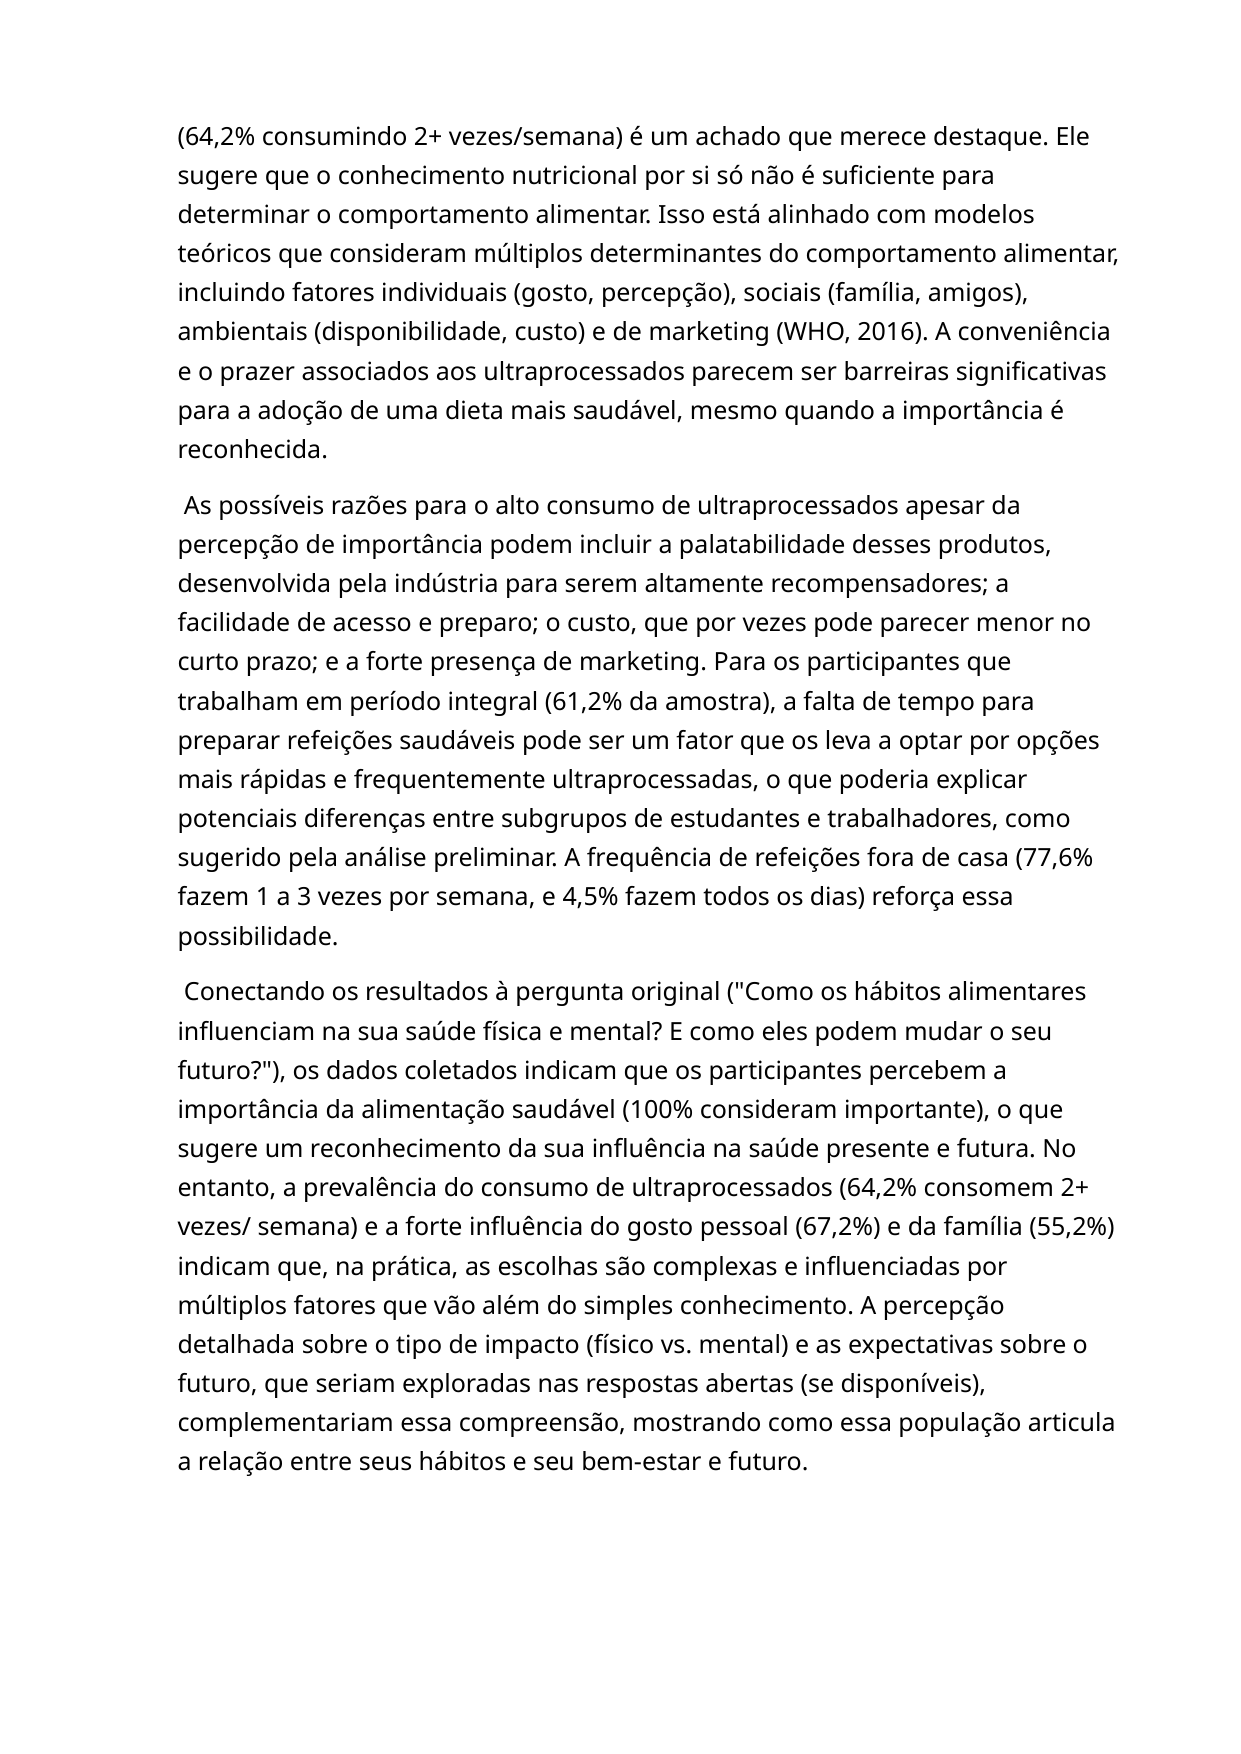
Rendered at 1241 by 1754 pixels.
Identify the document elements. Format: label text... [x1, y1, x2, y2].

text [177, 118, 1122, 466]
text Conectando os resultados à pergunta original ("Como os hábitos alimentares influenciam na sua saúde física e mental? E como eles podem mudar o seu futuro?"), os dados coletados indicam que os participantes percebem a importância da alimentação saudável (100% consideram importante), o que sugere um reconhecimento da sua influência na saúde presente e futura. No entanto, a prevalência do consumo de ultraprocessados (64,2% consomem 2+ vezes/ semana) e a forte influência do gosto pessoal (67,2%) e da família (55,2%) indicam que, na prática, as escolhas são complexas e influenciadas por múltiplos fatores que vão além do simples conhecimento. A percepção detalhada sobre o tipo de impacto (físico vs. mental) e as expectativas sobre o futuro, que seriam exploradas nas respostas abertas (se disponíveis), complementariam essa compreensão, mostrando como essa população articula a relação entre seus hábitos e seu bem-estar e futuro. [177, 974, 1122, 1478]
text As possíveis razões para o alto consumo de ultraprocessados apesar da percepção de importância podem incluir a palatabilidade desses produtos, desenvolvida pela indústria para serem altamente recompensadores; a facilidade de acesso e preparo; o custo, que por vezes pode parecer menor no curto prazo; e a forte presença de marketing. Para os participantes que trabalham em período integral (61,2% da amostra), a falta de tempo para preparar refeições saudáveis pode ser um fator que os leva a optar por opções mais rápidas e frequentemente ultraprocessadas, o que poderia explicar potenciais diferenças entre subgrupos de estudantes e trabalhadores, como sugerido pela análise preliminar. A frequência de refeições fora de casa (77,6% fazem 1 a 3 vezes por semana, e 4,5% fazem todos os dias) reforça essa possibilidade. [177, 487, 1122, 952]
